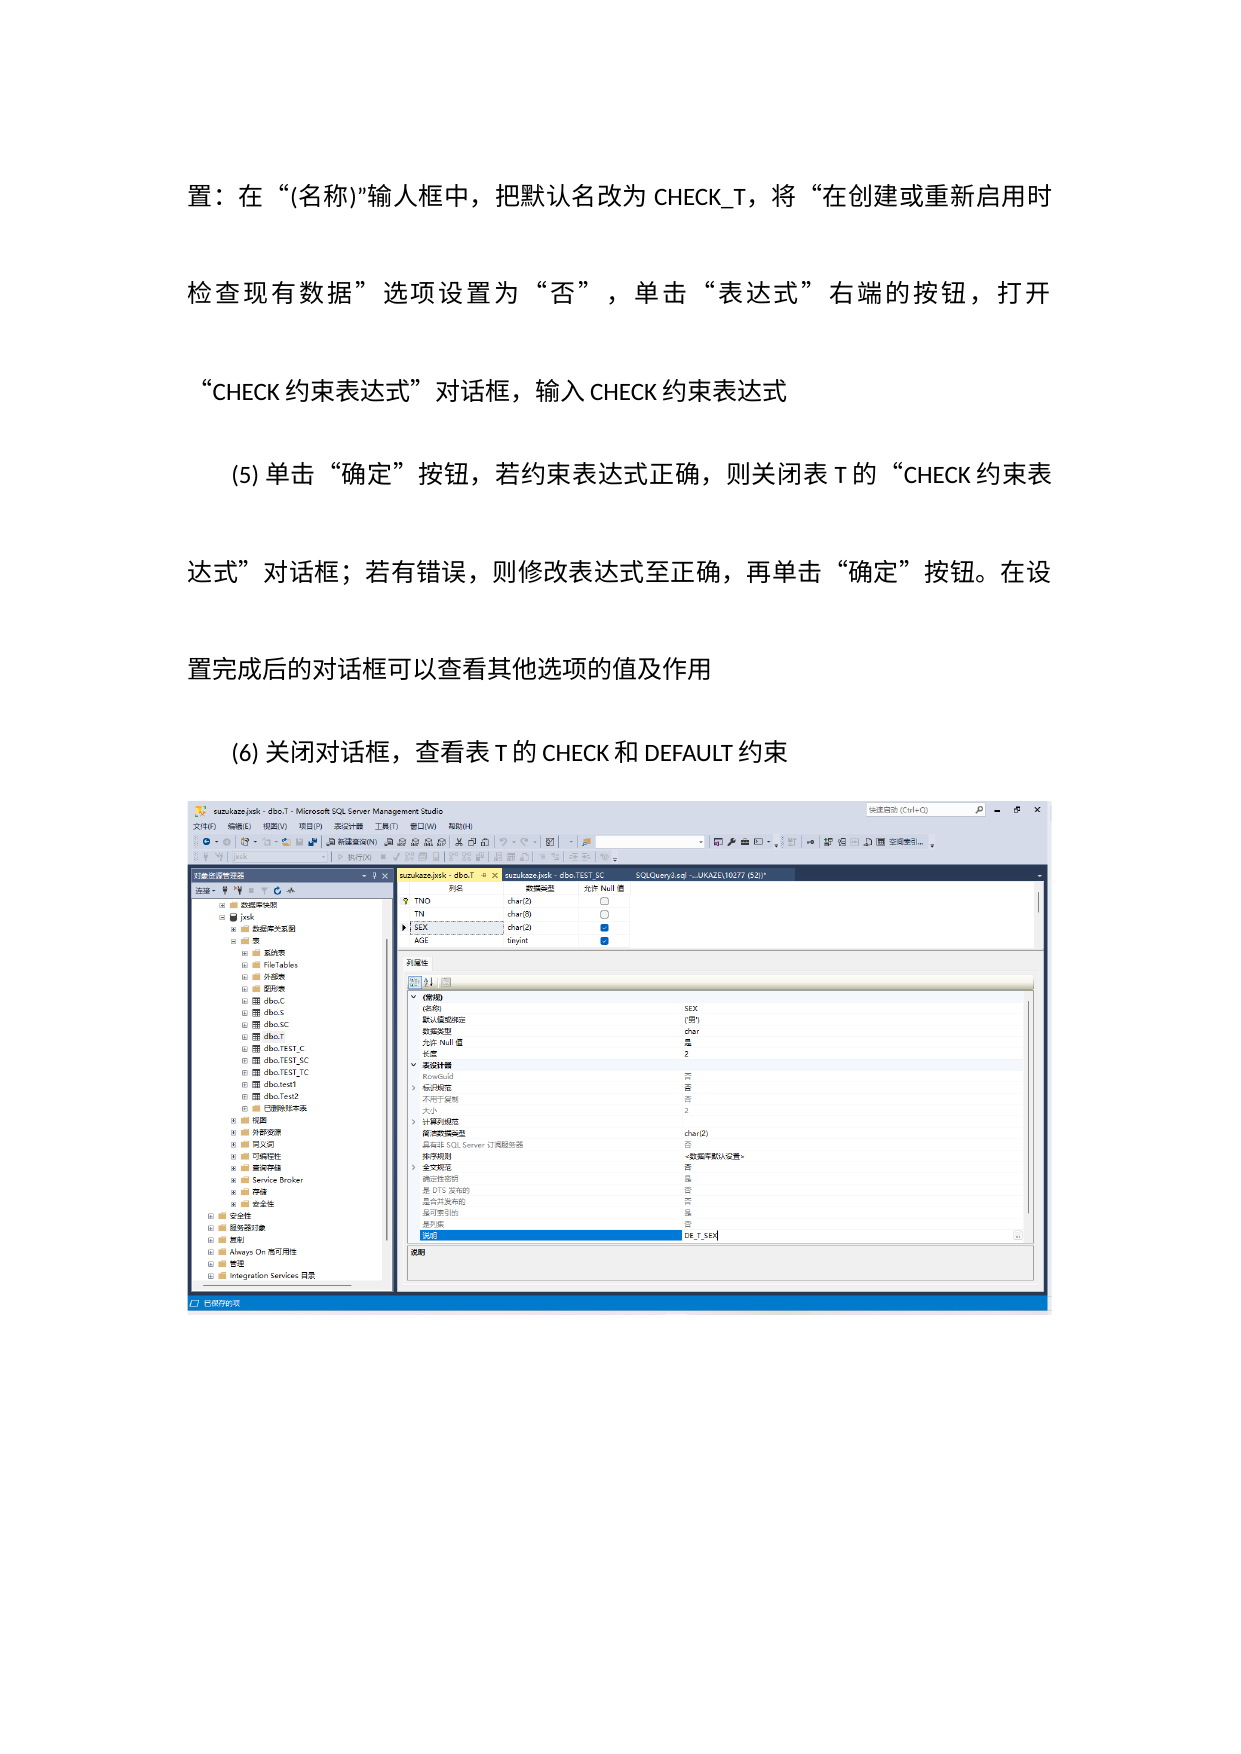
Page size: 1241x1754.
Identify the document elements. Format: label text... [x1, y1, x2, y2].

picture [187, 801, 1052, 1315]
list 关闭对话框，查看表T的CHECK和DEFAULT约束 [187, 718, 1053, 783]
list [187, 162, 1053, 422]
list 单击“确定”按钮，若约束表达式正确，则关闭表T的“CHECK约束表达式”对话框；若有错误，则修改表达式至正确，再单击“确定”按钮。在设置完成后的对话框可以查看其他选项的值及作用 [187, 440, 1053, 700]
